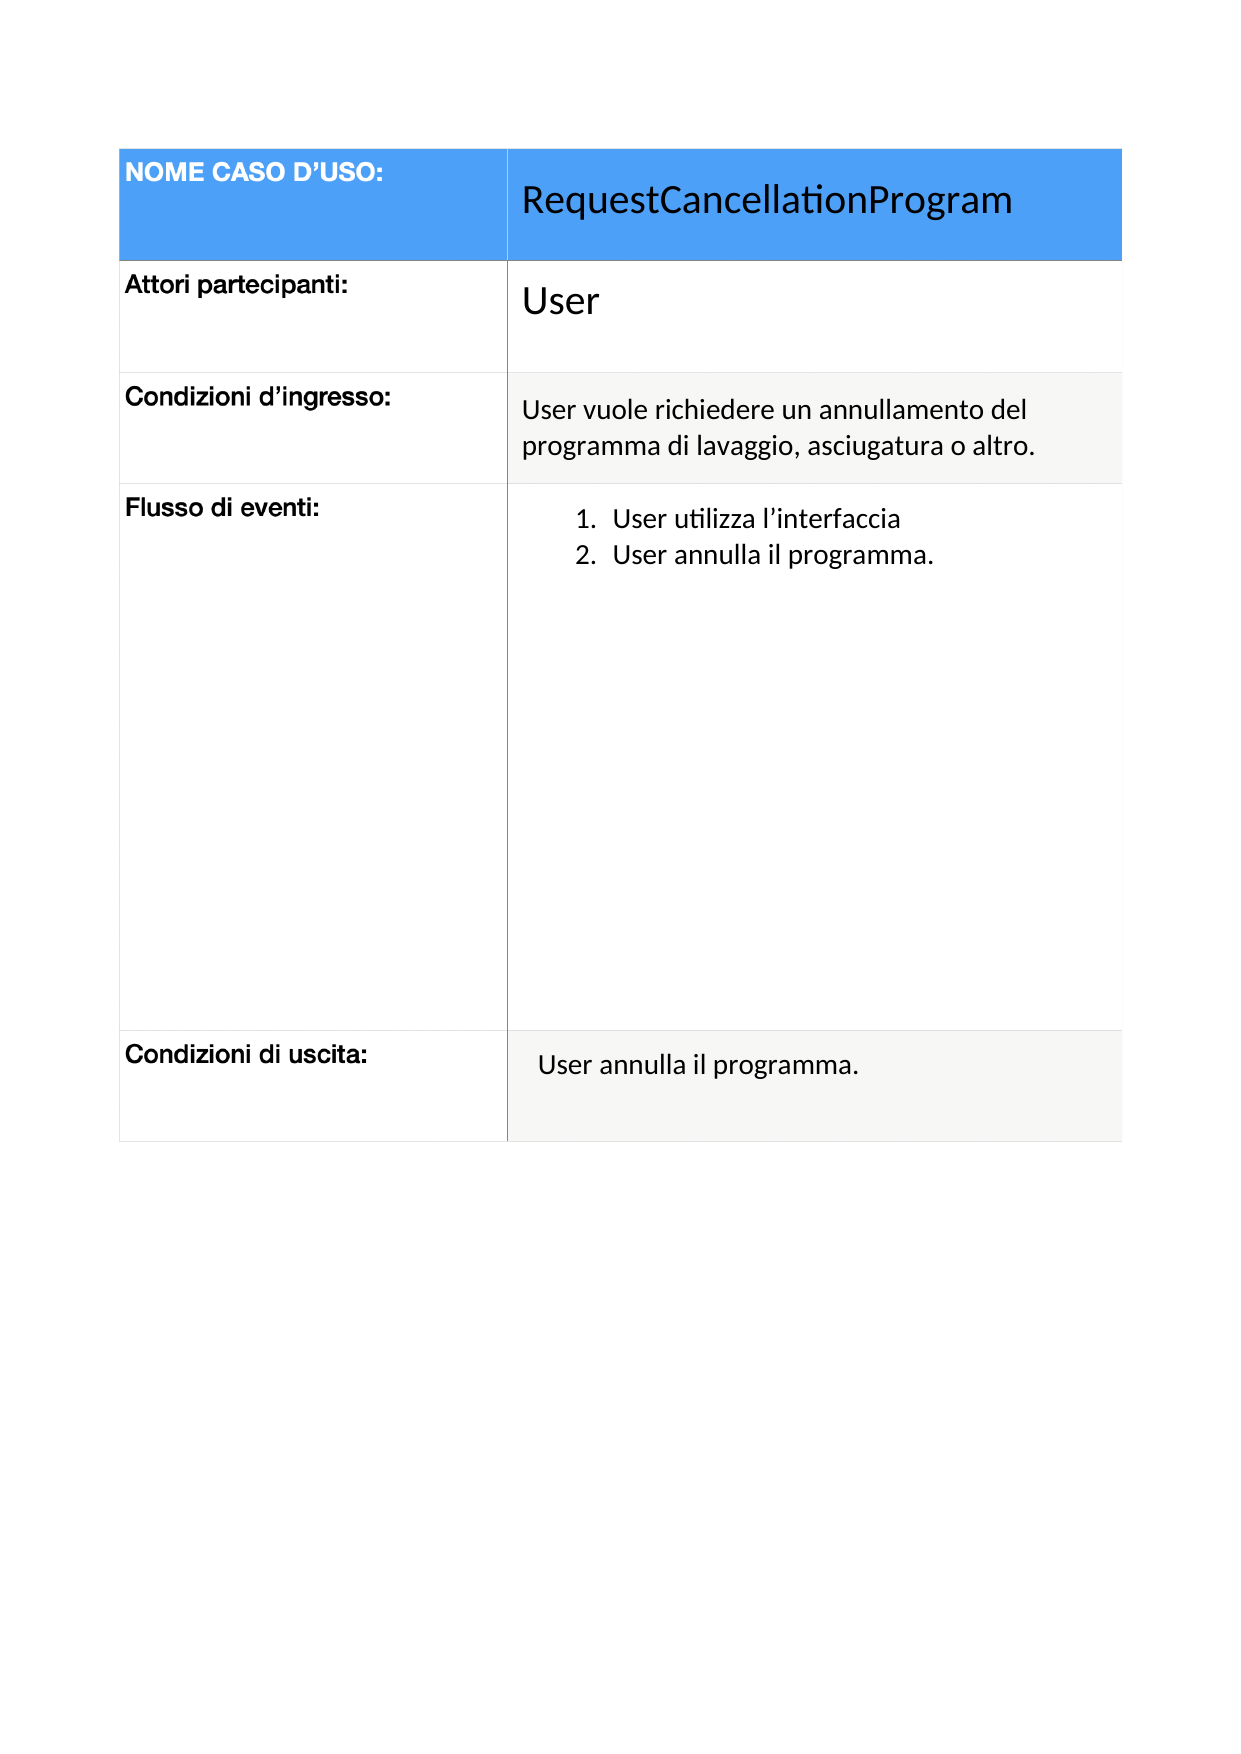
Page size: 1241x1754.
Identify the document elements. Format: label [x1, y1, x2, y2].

picture [118, 147, 1123, 1143]
